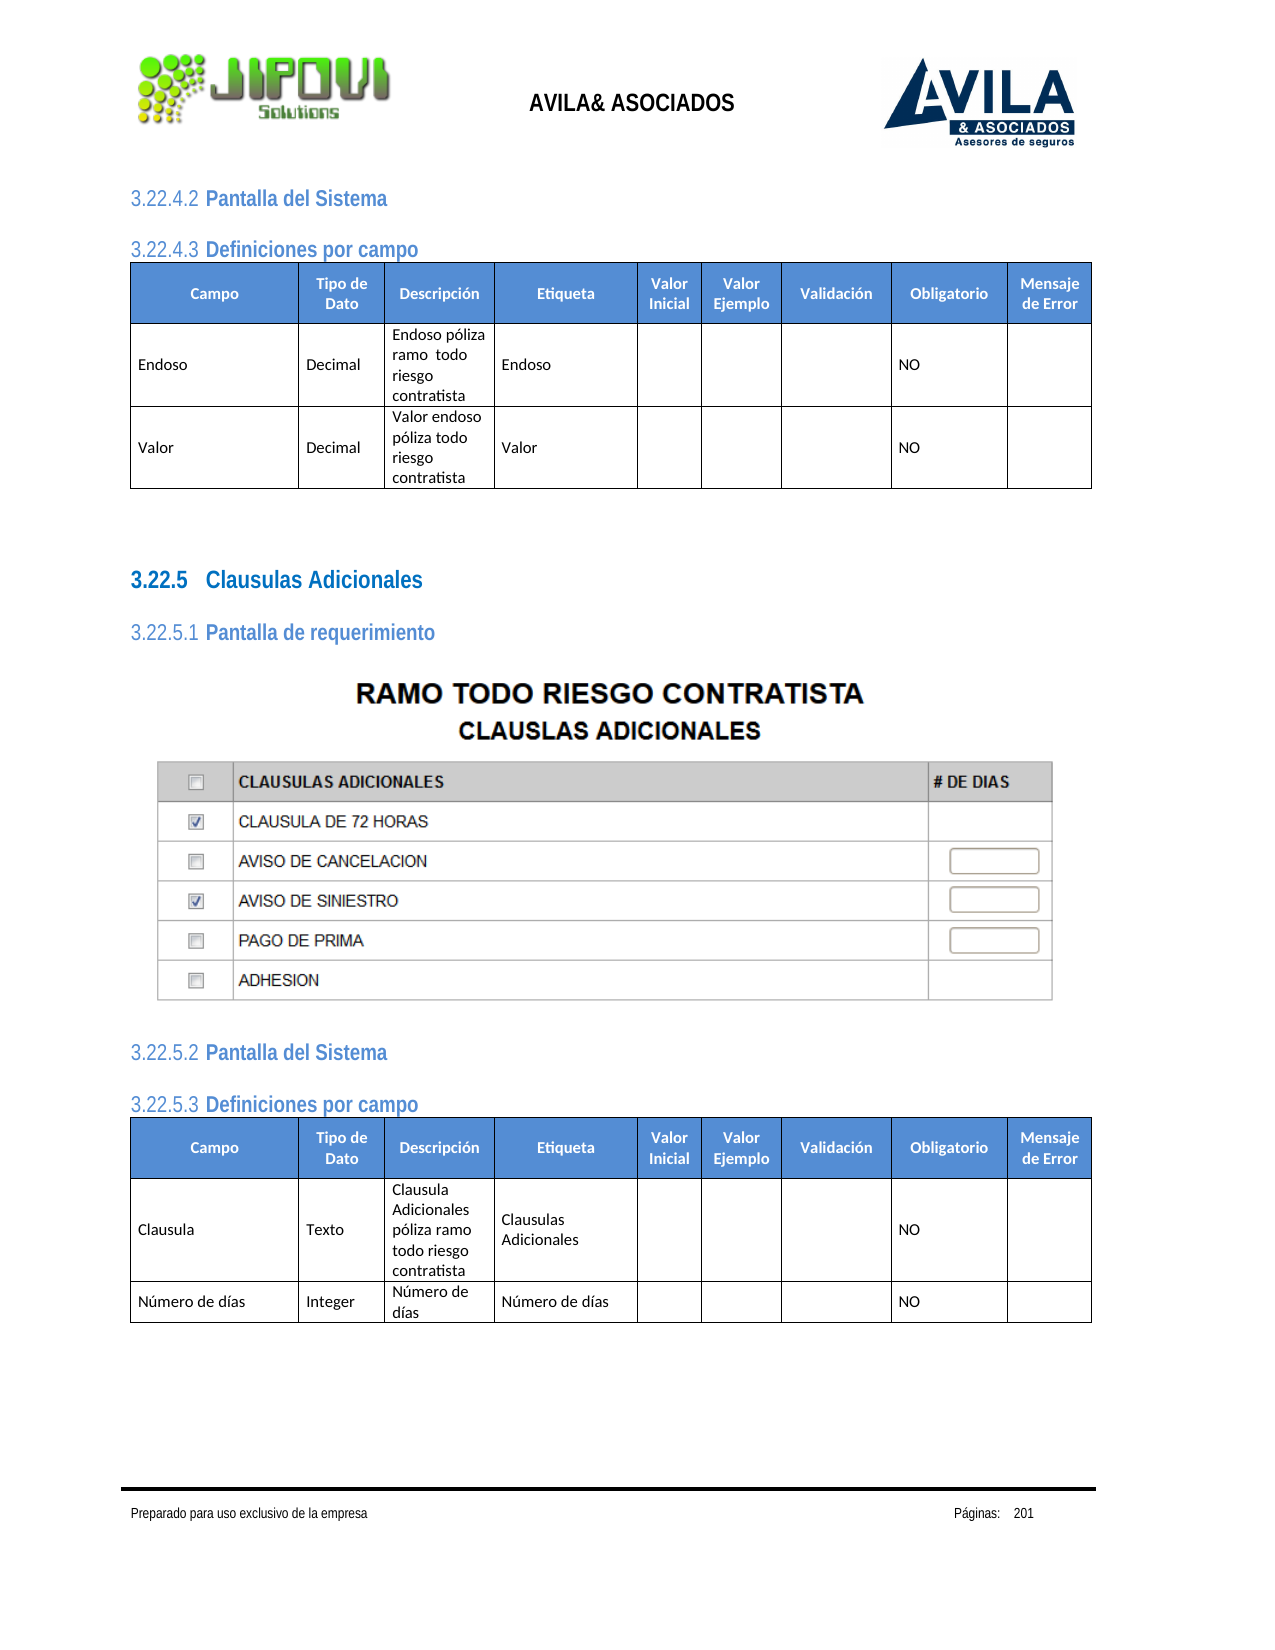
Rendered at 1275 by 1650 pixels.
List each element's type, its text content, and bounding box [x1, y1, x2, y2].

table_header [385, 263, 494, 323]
picture [131, 47, 394, 128]
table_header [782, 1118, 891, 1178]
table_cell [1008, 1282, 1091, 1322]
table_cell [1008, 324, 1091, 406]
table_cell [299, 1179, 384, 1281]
subtitle Pantalla del Sistema [131, 184, 1092, 211]
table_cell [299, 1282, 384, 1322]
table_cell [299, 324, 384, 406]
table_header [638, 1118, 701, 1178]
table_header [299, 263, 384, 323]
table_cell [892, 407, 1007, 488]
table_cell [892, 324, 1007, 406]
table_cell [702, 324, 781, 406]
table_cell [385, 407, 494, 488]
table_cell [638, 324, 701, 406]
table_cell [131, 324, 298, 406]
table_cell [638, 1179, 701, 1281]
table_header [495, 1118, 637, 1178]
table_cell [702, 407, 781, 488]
subtitle Clausulas Adicionales [131, 565, 1092, 594]
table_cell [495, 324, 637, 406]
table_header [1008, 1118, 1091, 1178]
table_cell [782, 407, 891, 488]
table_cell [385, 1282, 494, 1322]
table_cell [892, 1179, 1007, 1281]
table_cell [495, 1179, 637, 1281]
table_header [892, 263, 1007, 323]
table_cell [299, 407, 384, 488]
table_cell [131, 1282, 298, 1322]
subtitle Definiciones por campo [131, 236, 1092, 262]
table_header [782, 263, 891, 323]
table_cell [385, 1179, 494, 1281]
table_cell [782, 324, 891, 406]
subtitle Pantalla del Sistema [131, 1039, 1092, 1066]
picture [881, 57, 1077, 148]
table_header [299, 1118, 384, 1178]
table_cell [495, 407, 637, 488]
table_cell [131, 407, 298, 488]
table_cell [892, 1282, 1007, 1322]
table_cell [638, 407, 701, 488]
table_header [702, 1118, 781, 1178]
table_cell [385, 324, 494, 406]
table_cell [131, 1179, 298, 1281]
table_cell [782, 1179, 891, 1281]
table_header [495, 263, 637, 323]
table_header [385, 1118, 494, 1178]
picture [151, 670, 1072, 1015]
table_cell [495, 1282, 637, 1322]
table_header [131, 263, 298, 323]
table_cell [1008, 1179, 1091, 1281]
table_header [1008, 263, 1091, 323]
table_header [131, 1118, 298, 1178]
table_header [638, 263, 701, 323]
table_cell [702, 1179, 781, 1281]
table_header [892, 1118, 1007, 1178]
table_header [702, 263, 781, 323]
subtitle Pantalla de requerimiento [131, 619, 1092, 645]
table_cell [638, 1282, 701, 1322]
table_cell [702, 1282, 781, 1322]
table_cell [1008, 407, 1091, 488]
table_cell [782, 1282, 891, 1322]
subtitle Definiciones por campo [131, 1091, 1092, 1117]
